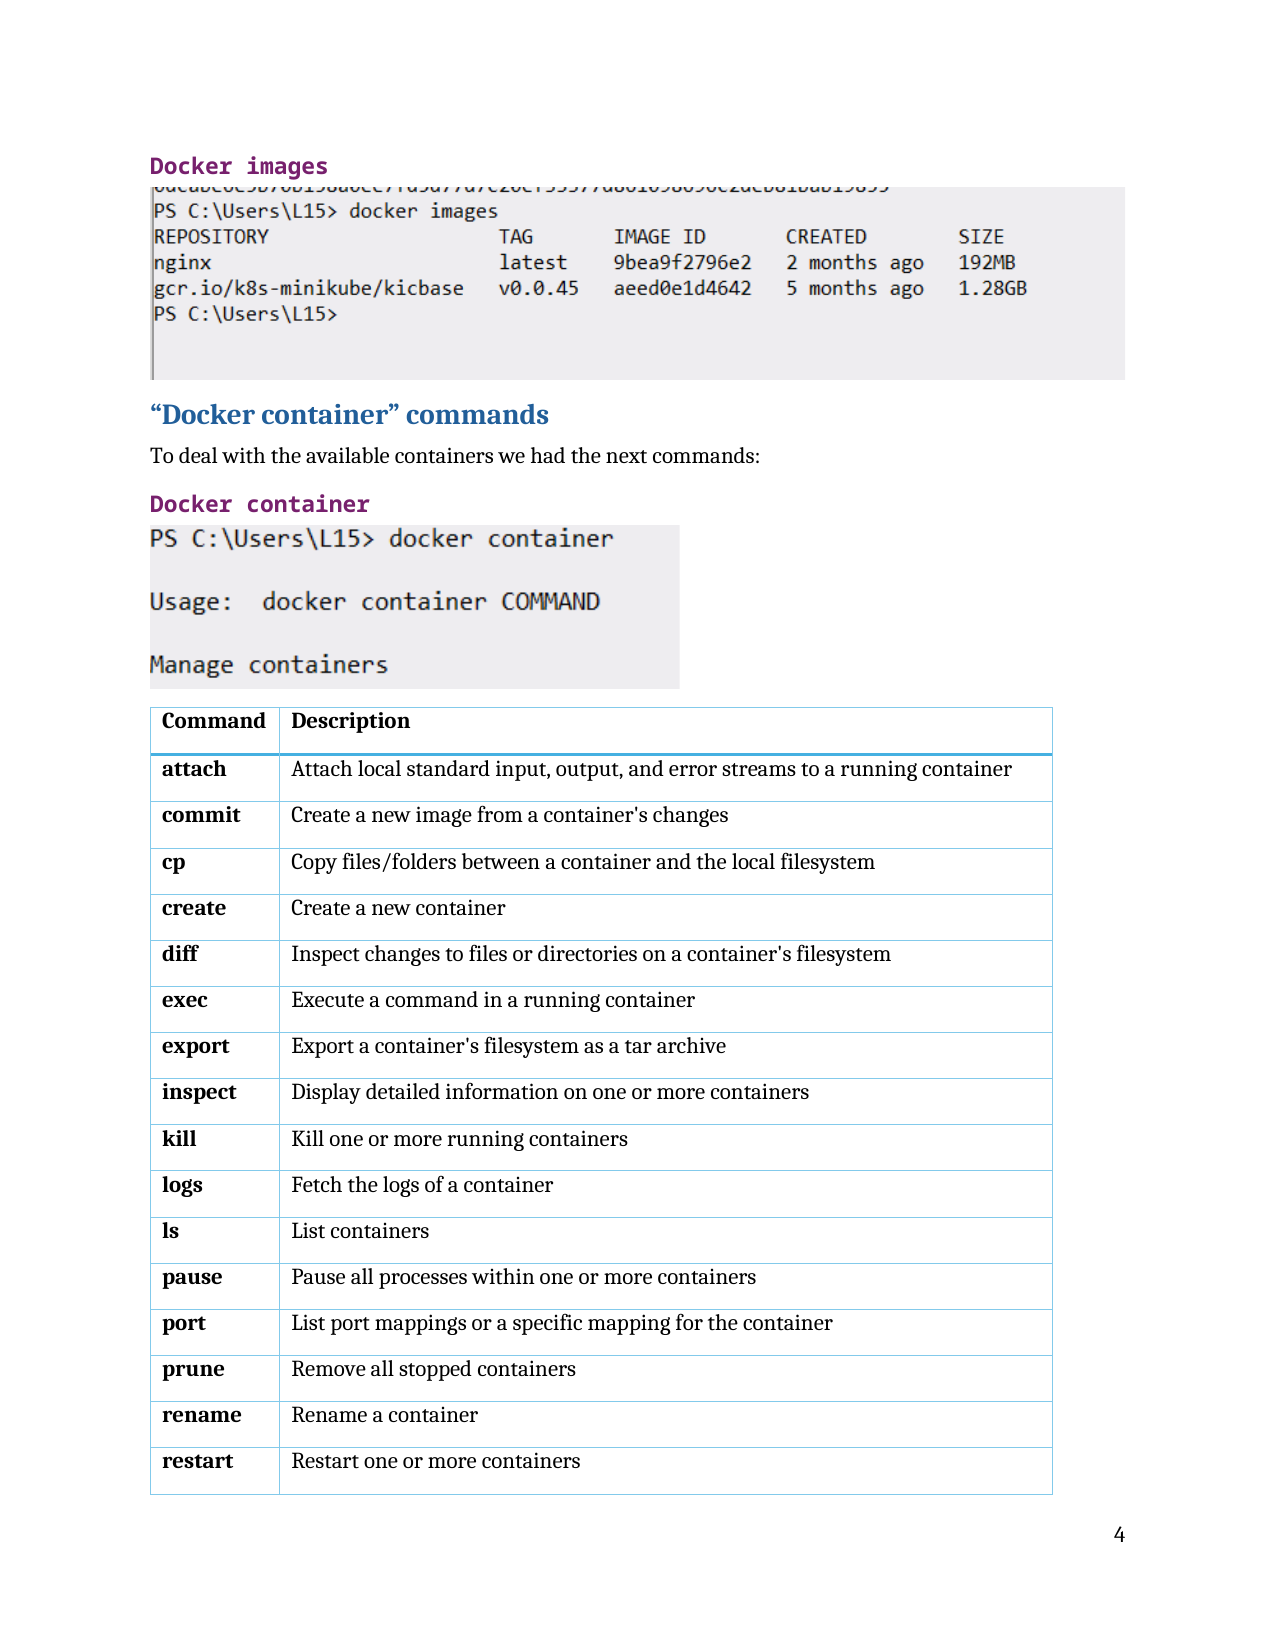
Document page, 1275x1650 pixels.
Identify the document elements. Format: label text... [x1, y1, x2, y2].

table_cell Create a new container [280, 895, 1052, 940]
text To deal with the available containers we had the next commands: [150, 443, 1125, 469]
table_cell attach [151, 756, 279, 801]
table_cell logs [151, 1171, 279, 1217]
table_cell exec [151, 987, 279, 1032]
table_cell Display detailed information on one or more containers [280, 1079, 1052, 1124]
table_cell Attach local standard input, output, and error streams to a running container [280, 756, 1052, 801]
table_cell pause [151, 1264, 279, 1309]
picture [150, 187, 1125, 380]
table_cell kill [151, 1125, 279, 1170]
table_cell cp [151, 849, 279, 893]
table_header Description [280, 708, 1052, 753]
table_cell export [151, 1033, 279, 1078]
table_cell Create a new image from a container's changes [280, 802, 1052, 847]
table_cell Export a container's filesystem as a tar archive [280, 1033, 1052, 1078]
subtitle Docker container [150, 488, 1125, 519]
table_cell Remove all stopped containers [280, 1356, 1052, 1401]
table_cell port [151, 1310, 279, 1355]
table_cell Execute a command in a running container [280, 987, 1052, 1032]
table_cell commit [151, 802, 279, 847]
picture [150, 525, 680, 689]
table_cell Inspect changes to files or directories on a container's filesystem [280, 941, 1052, 986]
table_cell Copy files/folders between a container and the local filesystem [280, 849, 1052, 893]
table_cell Rename a container [280, 1402, 1052, 1447]
table_cell Pause all processes within one or more containers [280, 1264, 1052, 1309]
table_cell restart [151, 1448, 279, 1493]
table_cell List port mappings or a specific mapping for the container [280, 1310, 1052, 1355]
table_cell Fetch the logs of a container [280, 1171, 1052, 1217]
subtitle Docker images [150, 150, 1125, 181]
table_cell diff [151, 941, 279, 986]
table_cell List containers [280, 1218, 1052, 1263]
table_header Command [151, 708, 279, 753]
table_cell inspect [151, 1079, 279, 1124]
table_cell Restart one or more containers [280, 1448, 1052, 1493]
table_cell ls [151, 1218, 279, 1263]
table_cell Kill one or more running containers [280, 1125, 1052, 1170]
table_cell create [151, 895, 279, 940]
subtitle “Docker container” commands [150, 398, 1125, 432]
table_cell rename [151, 1402, 279, 1447]
table_cell prune [151, 1356, 279, 1401]
